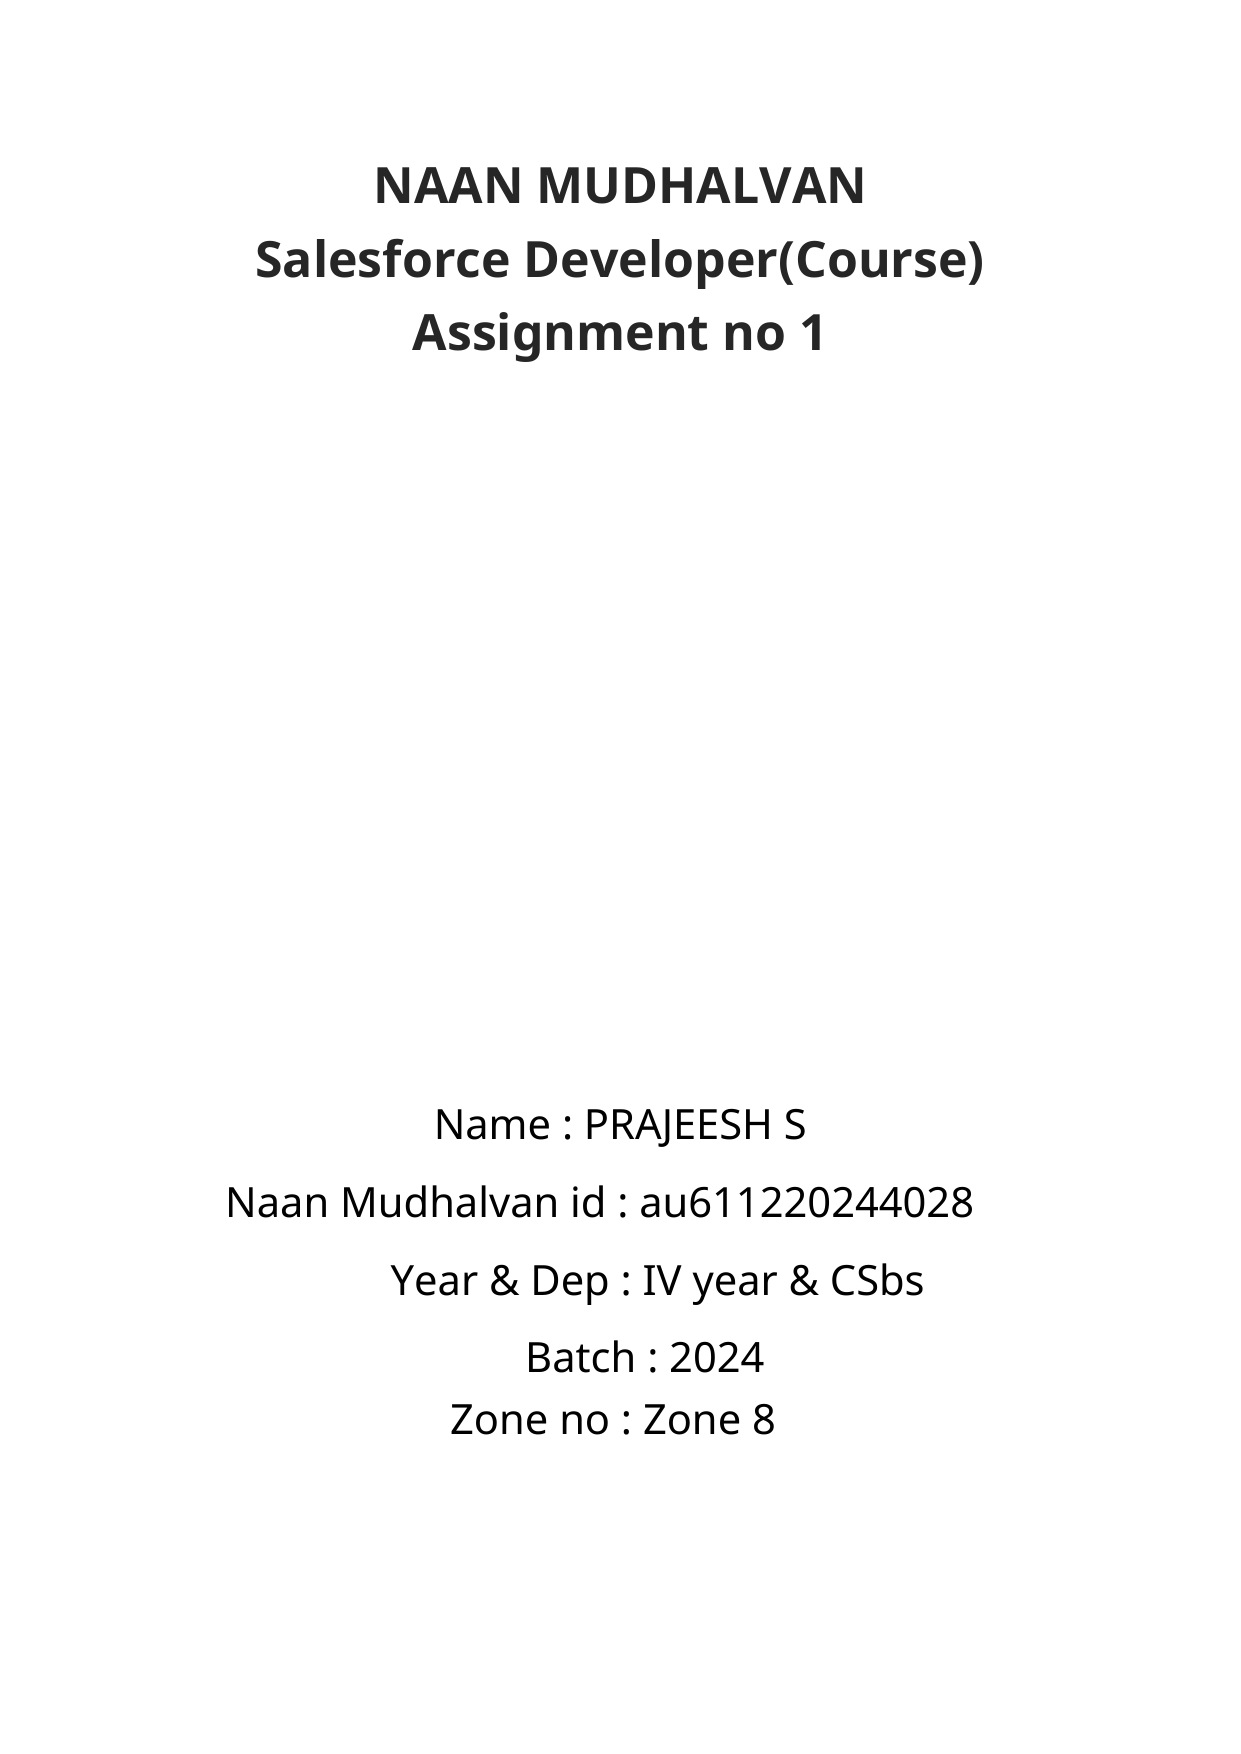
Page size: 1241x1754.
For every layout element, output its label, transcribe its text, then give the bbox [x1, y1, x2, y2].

text Name : PRAJEESH S [150, 387, 1090, 1151]
text NAAN MUDHALVAN Salesforce Developer(Course) Assignment no 1 [150, 150, 1090, 365]
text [450, 1328, 1090, 1569]
text Naan Mudhalvan id : au611220244028 [150, 1172, 1090, 1229]
text Year & Dep : IV year & CSbs [150, 1250, 1090, 1307]
